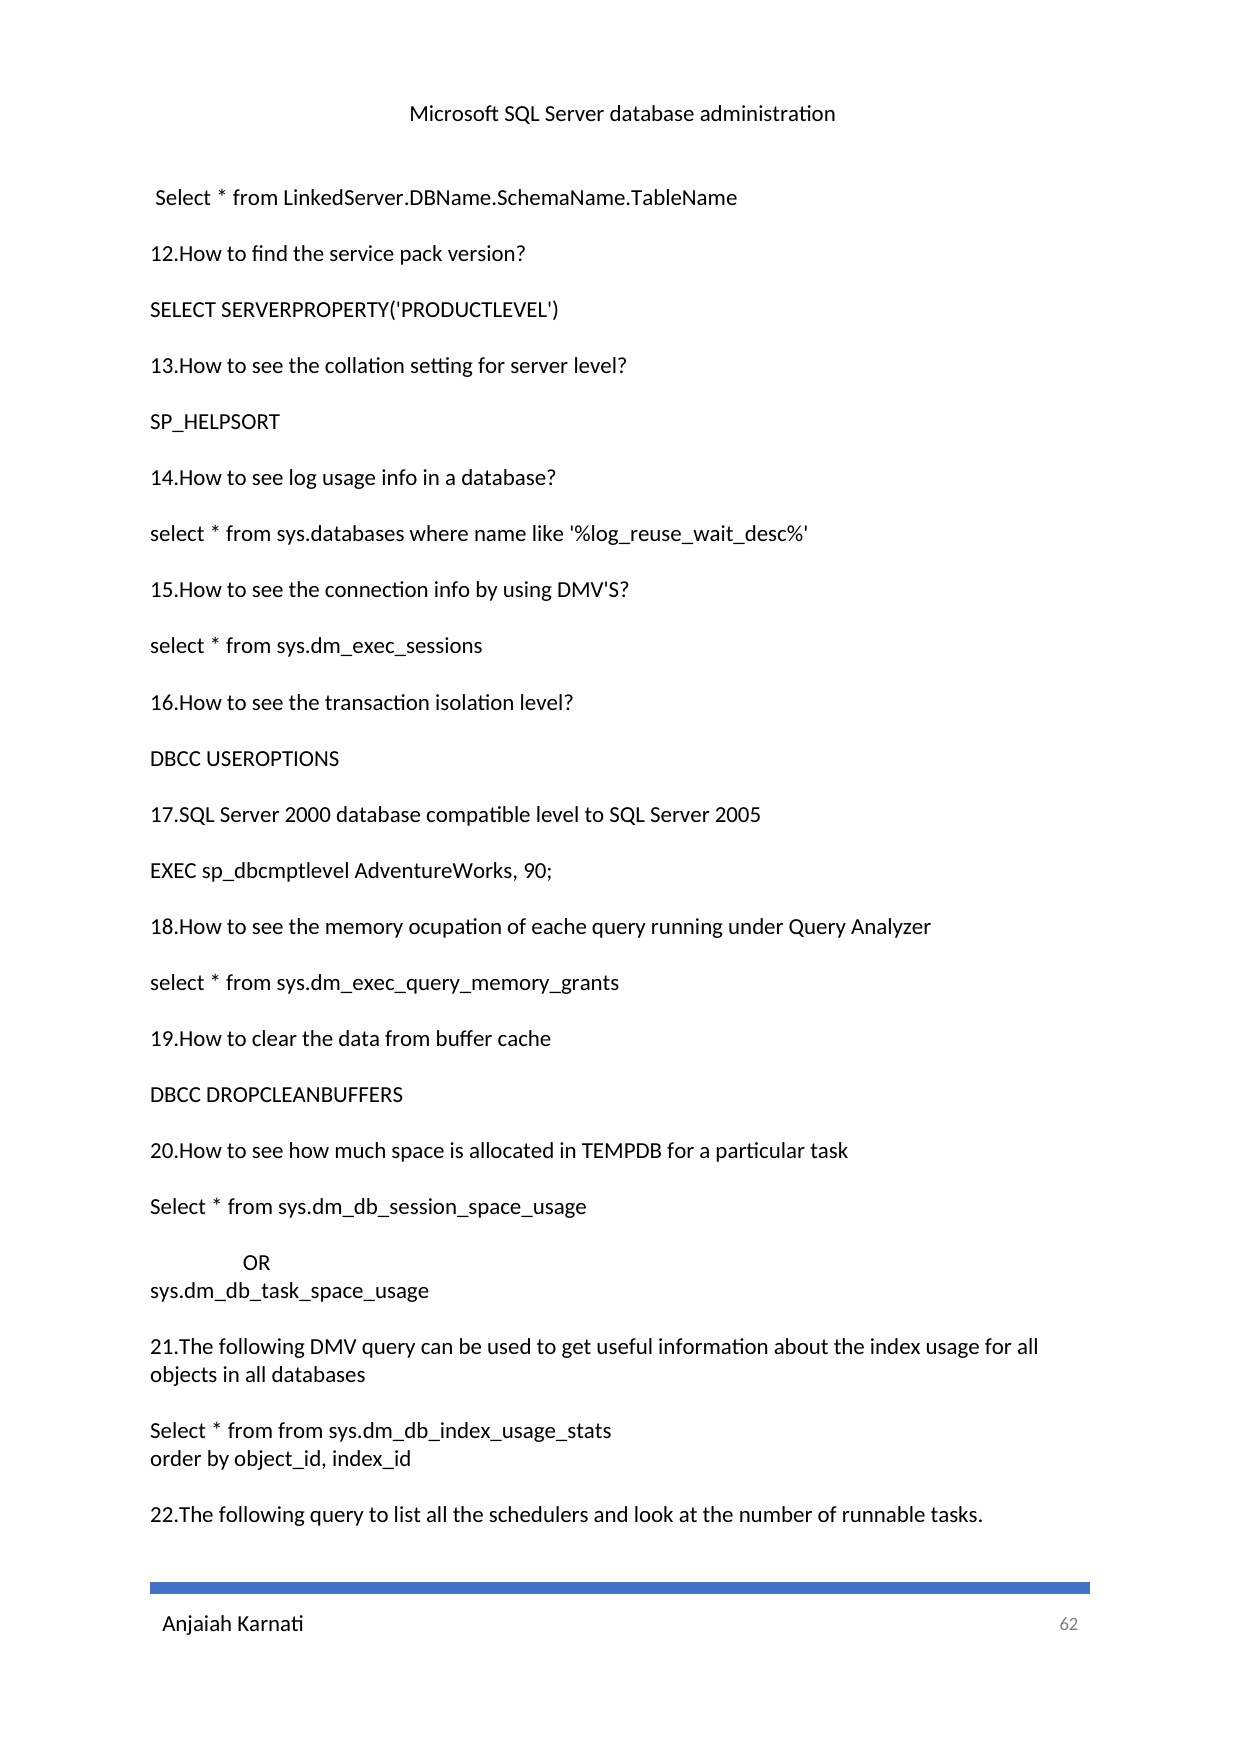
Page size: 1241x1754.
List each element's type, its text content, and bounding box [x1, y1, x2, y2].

text order by object_id, index_id [150, 1444, 1090, 1472]
text DBCC DROPCLEANBUFFERS [150, 1080, 1090, 1108]
text Select * from LinkedServer.DBName.SchemaName.TableName [150, 183, 1090, 211]
text select * from sys.databases where name like '%log_reuse_wait_desc%' [150, 519, 1090, 547]
text 18.How to see the memory ocupation of eache query running under Query Analyzer [150, 912, 1090, 940]
text SELECT SERVERPROPERTY('PRODUCTLEVEL') [150, 295, 1090, 323]
text 17.SQL Server 2000 database compatible level to SQL Server 2005 [150, 800, 1090, 828]
text 14.How to see log usage info in a database? [150, 463, 1090, 491]
text Select * from sys.dm_db_session_space_usage [150, 1192, 1090, 1220]
text sys.dm_db_task_space_usage [150, 1276, 1090, 1304]
text 13.How to see the collation setting for server level? [150, 351, 1090, 379]
text 21.The following DMV query can be used to get useful information about the index usage for all objects in all databases [150, 1332, 1090, 1388]
text Select * from from sys.dm_db_index_usage_stats [150, 1416, 1090, 1444]
text 22.The following query to list all the schedulers and look at the number of runnable tasks. [150, 1500, 1090, 1528]
text 12.How to find the service pack version? [150, 239, 1090, 267]
text EXEC sp_dbcmptlevel AdventureWorks, 90; [150, 856, 1090, 884]
text 15.How to see the connection info by using DMV'S? [150, 576, 1090, 603]
text OR [150, 1248, 1090, 1276]
text 19.How to clear the data from buffer cache [150, 1024, 1090, 1052]
text select * from sys.dm_exec_query_memory_grants [150, 968, 1090, 996]
text 16.How to see the transaction isolation level? [150, 688, 1090, 716]
text select * from sys.dm_exec_sessions [150, 632, 1090, 659]
text SP_HELPSORT [150, 407, 1090, 435]
text 20.How to see how much space is allocated in TEMPDB for a particular task [150, 1136, 1090, 1164]
text DBCC USEROPTIONS [150, 744, 1090, 772]
